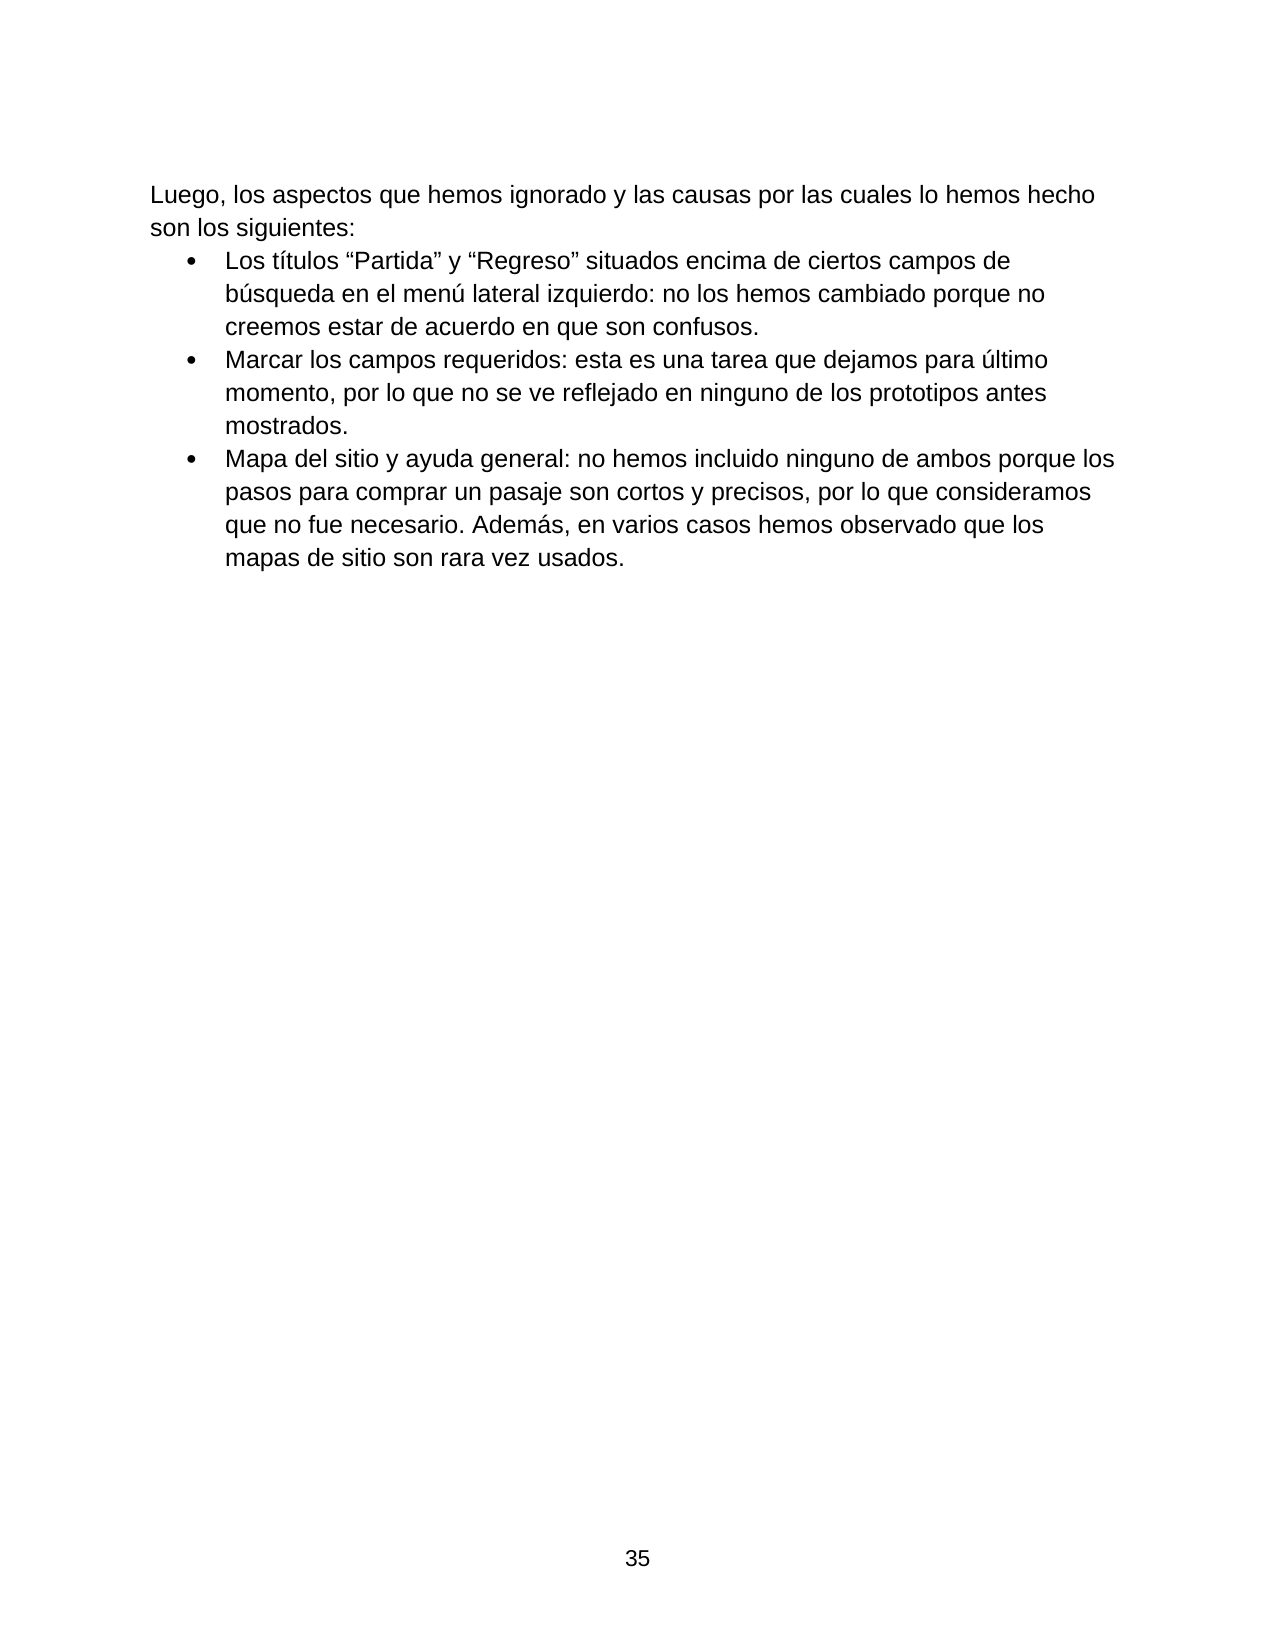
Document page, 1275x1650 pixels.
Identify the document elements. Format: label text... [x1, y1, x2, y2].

list Los títulos “Partida” y “Regreso” situados encima de ciertos campos de búsqueda en el menú lateral izquierdo: no los hemos cambiado porque no creemos estar de acuerdo en que son confusos. [187, 246, 1125, 341]
list Mapa del sitio y ayuda general: no hemos incluido ninguno de ambos porque los pasos para comprar un pasaje son cortos y precisos, por lo que consideramos que no fue necesario. Además, en varios casos hemos observado que los mapas de sitio son rara vez usados. [187, 444, 1125, 572]
text Luego, los aspectos que hemos ignorado y las causas por las cuales lo hemos hecho son los siguientes: [150, 180, 1125, 242]
list Marcar los campos requeridos: esta es una tarea que dejamos para último momento, por lo que no se ve reflejado en ninguno de los prototipos antes mostrados. [187, 345, 1125, 440]
